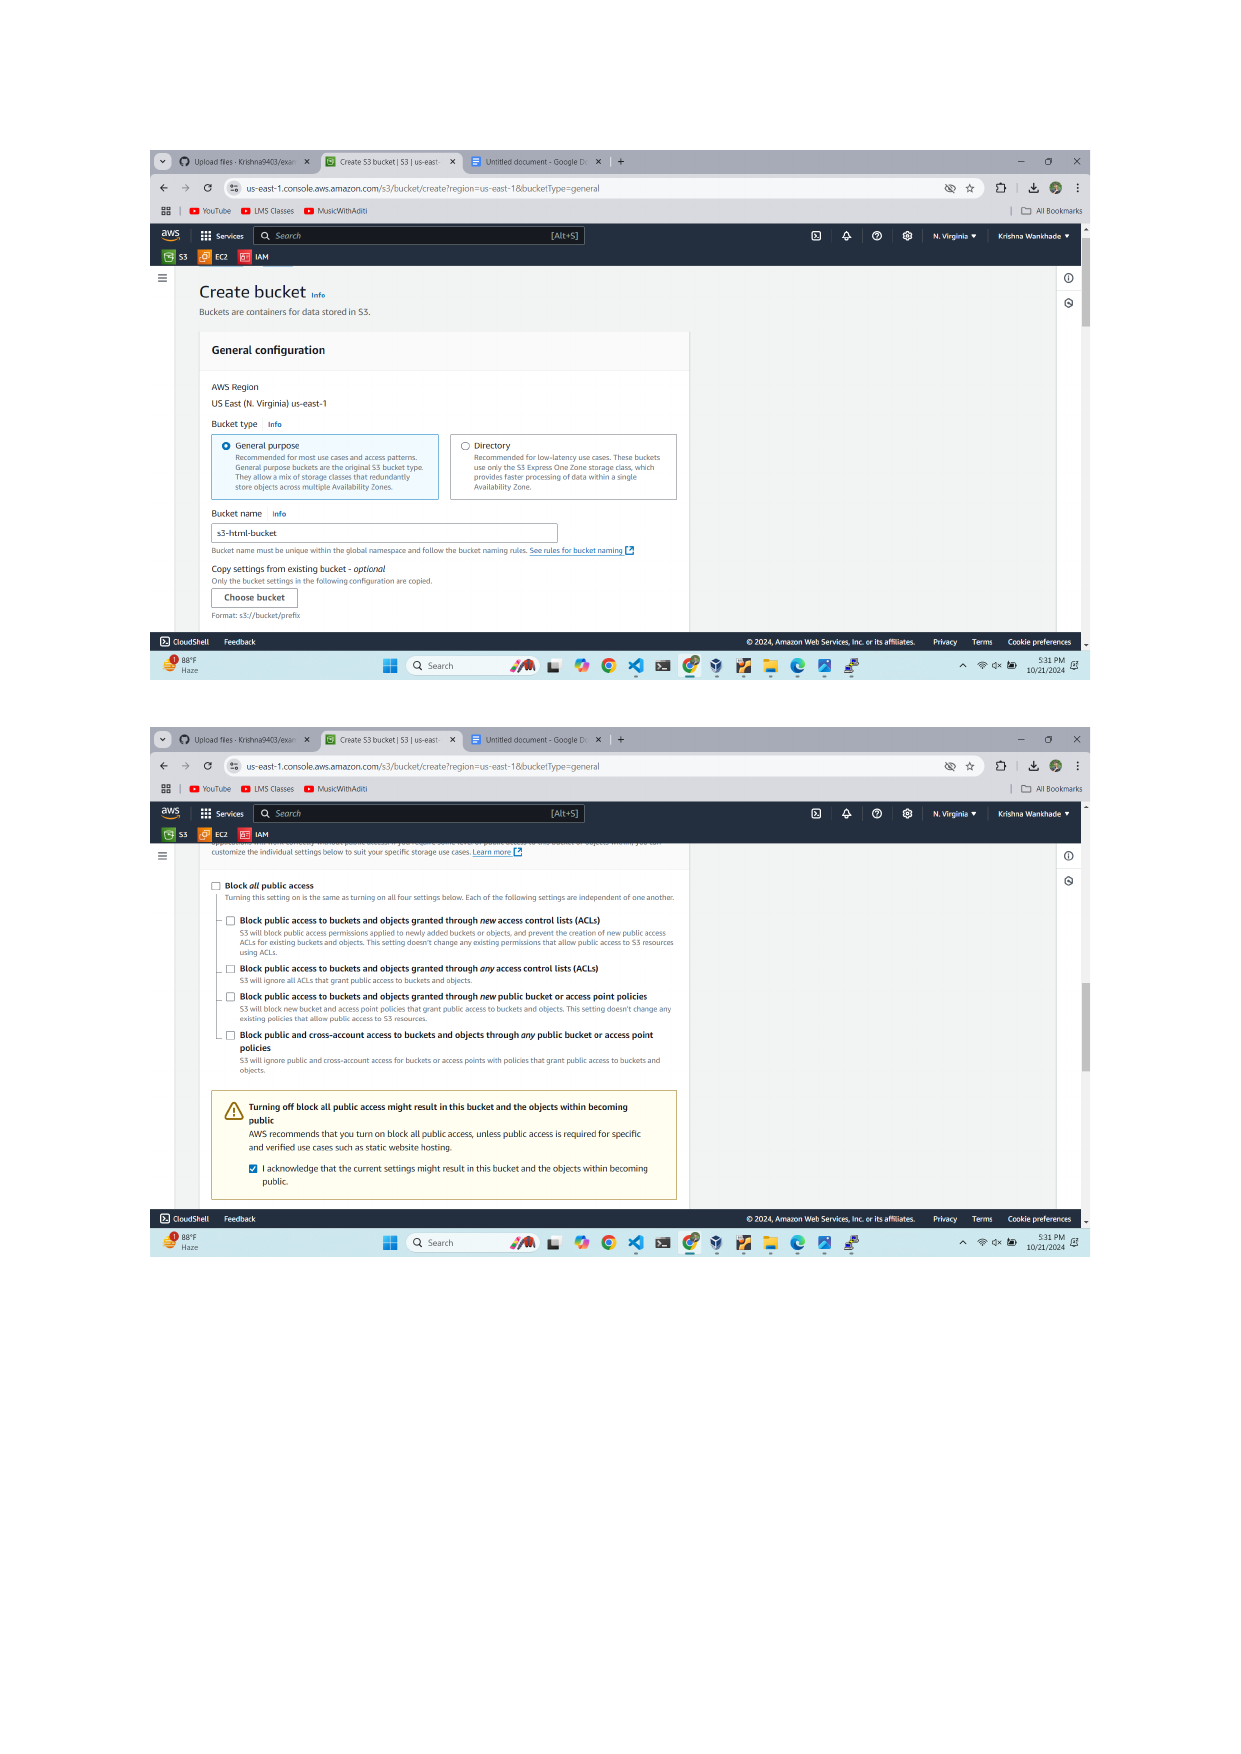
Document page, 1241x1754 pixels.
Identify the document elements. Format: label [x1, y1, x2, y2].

picture [150, 727, 1091, 1257]
picture [150, 150, 1091, 680]
